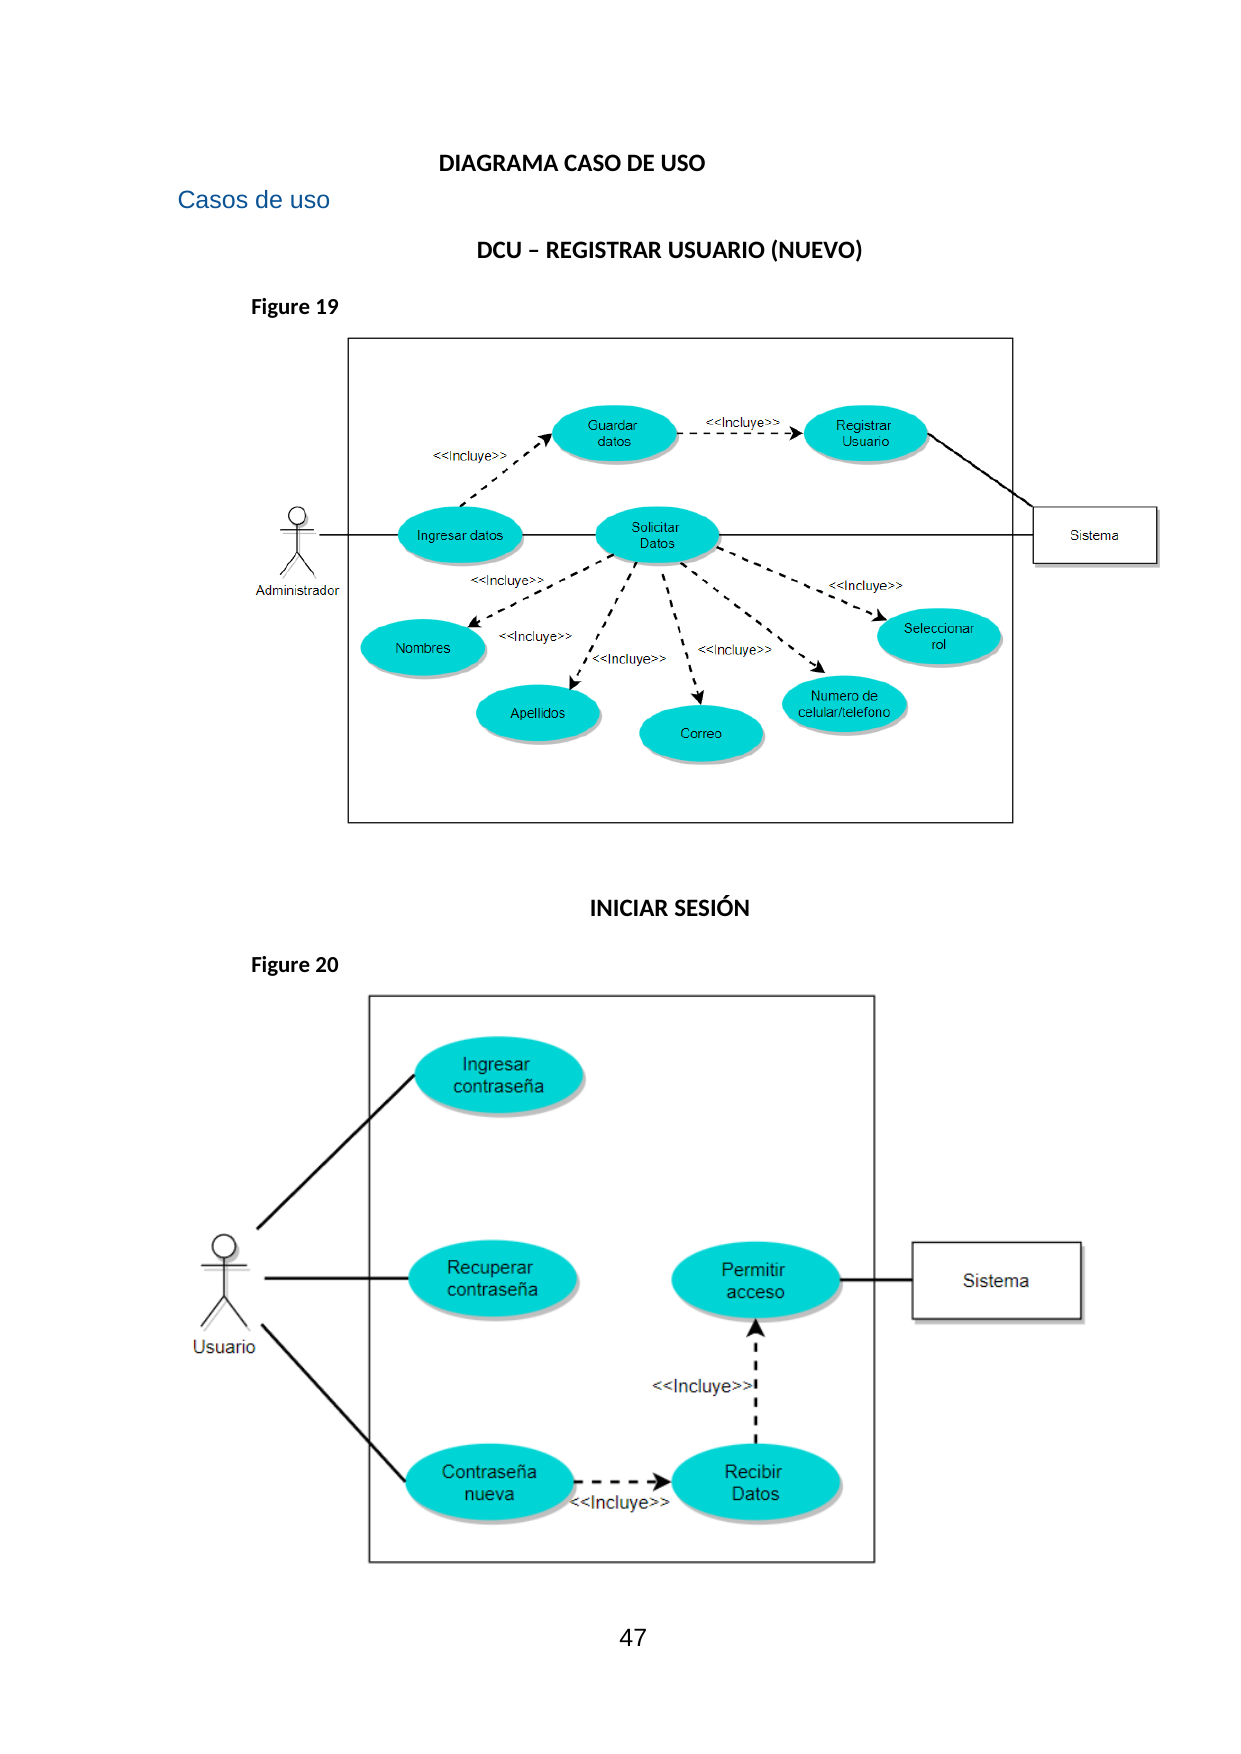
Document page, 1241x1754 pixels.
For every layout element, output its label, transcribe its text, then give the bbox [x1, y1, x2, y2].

subtitle DIAGRAMA CASO DE USO [177, 148, 967, 178]
text Casos de uso [177, 185, 1089, 213]
subtitle INICIAR SESIÓN [251, 892, 1089, 923]
subtitle Figure 19 [251, 292, 1089, 324]
subtitle Figure 20 [251, 950, 1089, 978]
picture [251, 324, 1163, 829]
picture [177, 986, 1089, 1570]
subtitle DCU – REGISTRAR USUARIO (NUEVO) [251, 234, 1089, 265]
